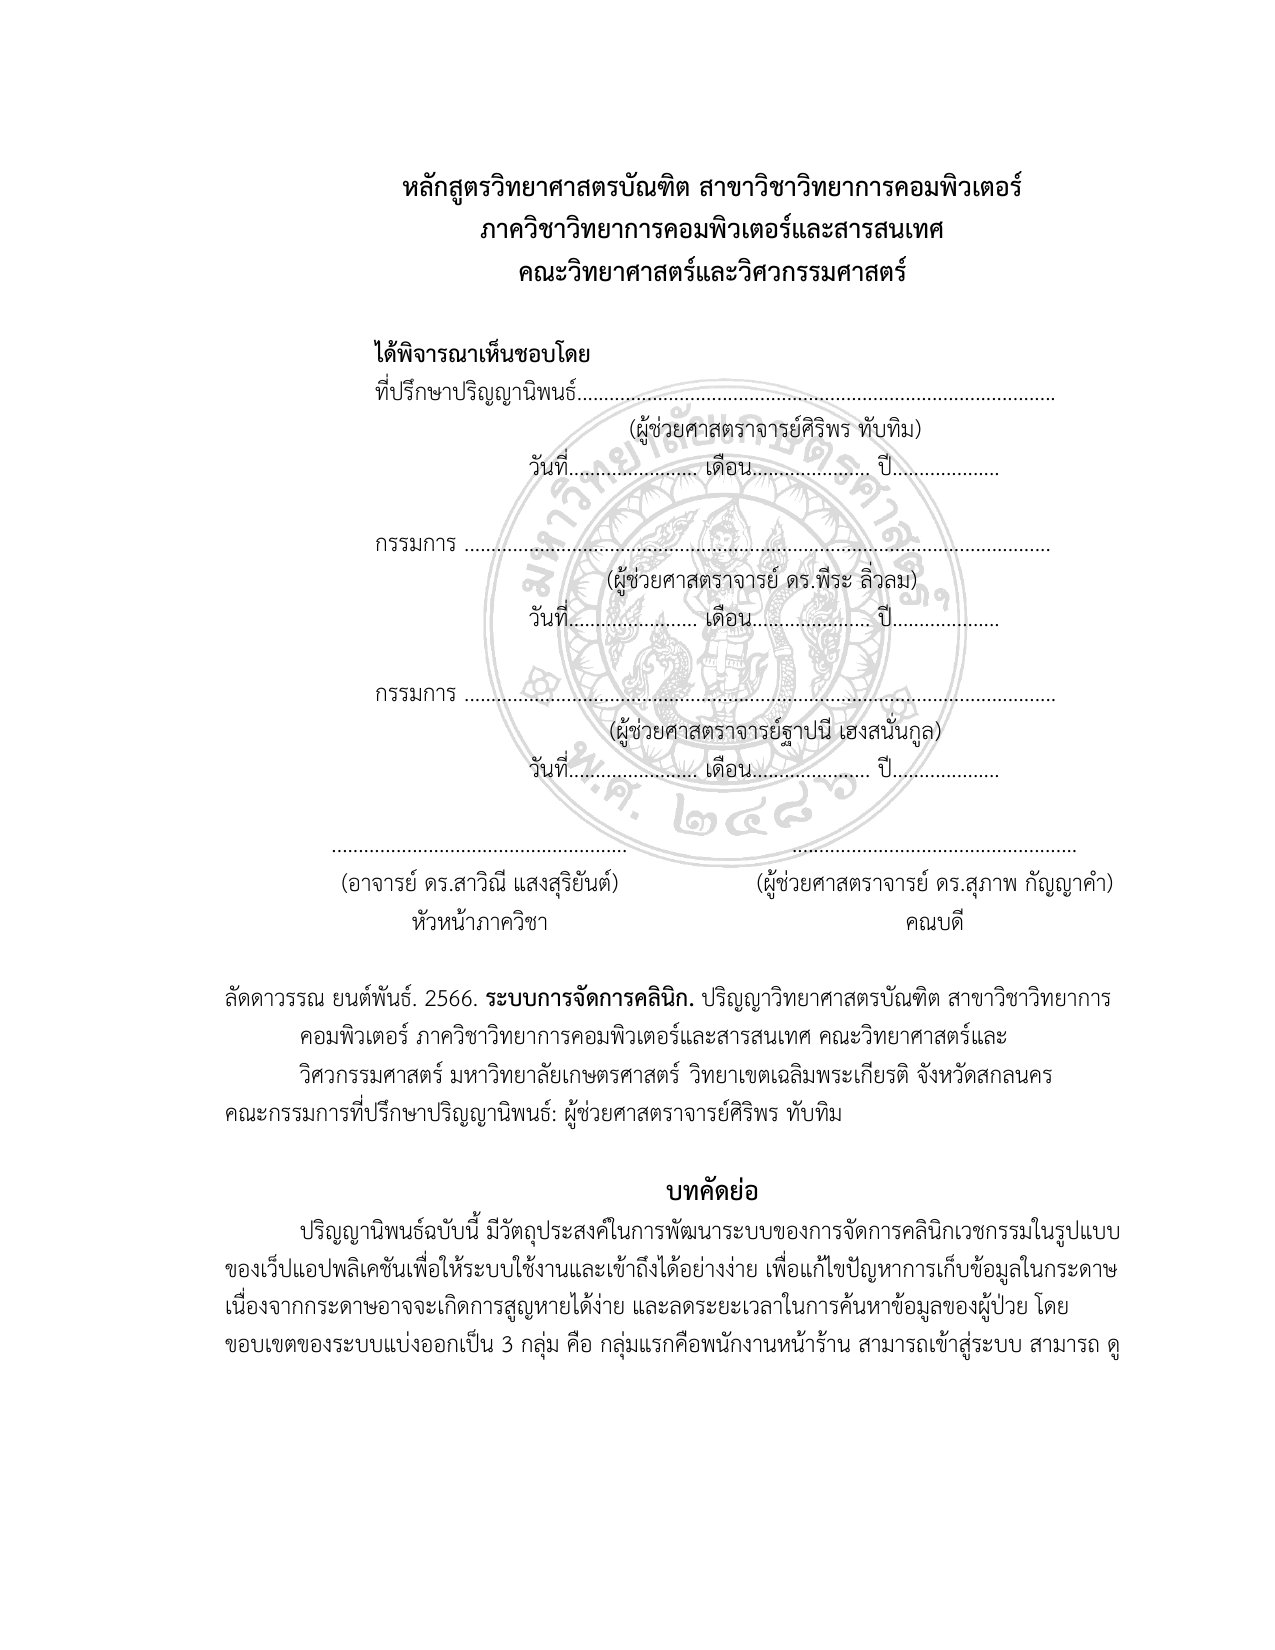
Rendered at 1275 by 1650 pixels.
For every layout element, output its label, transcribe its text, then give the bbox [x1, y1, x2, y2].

table_header ....................................................... [225, 823, 659, 862]
text (ผู้ช่วยศาสตราจารย์ฐาปนี เฮงสนั่นกูล) [300, 710, 1125, 748]
text (ผู้ช่วยศาสตราจารย์ศิริพร ทับทิม) [300, 408, 1125, 446]
text วันที่........................ เดือน...................... ปี.................... [300, 446, 1125, 484]
text กรรมการ ............................................................................................................. [300, 522, 1125, 559]
text บทคัดย่อ [225, 1168, 1125, 1210]
text ภาควิชาวิทยาการคอมพิวเตอร์และสารสนเทศ [225, 206, 1125, 248]
table_cell (อาจารย์ ดร.สาวิณี แสงสุริยันต์) [225, 862, 659, 901]
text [225, 1210, 1125, 1361]
text หลักสูตรวิทยาศาสตรบัณฑิต สาขาวิชาวิทยาการคอมพิวเตอร์ [225, 163, 1125, 206]
text ที่ปรึกษาปริญญานิพนธ์......................................................................................... [300, 371, 1125, 408]
table_cell หัวหน้าภาควิชา [225, 901, 659, 939]
text คณะวิทยาศาสตร์และวิศวกรรมศาสตร์ [225, 248, 1125, 291]
table_cell คณบดี [659, 901, 1135, 939]
table_cell (ผู้ช่วยศาสตราจารย์ ดร.สุภาพ กัญญาคำ) [659, 862, 1135, 901]
text กรรมการ .............................................................................................................. [300, 672, 1125, 710]
text (ผู้ช่วยศาสตราจารย์ ดร.พีระ ลิ่วลม) [300, 559, 1125, 597]
table_header ..................................................... [659, 823, 1135, 862]
text วันที่........................ เดือน...................... ปี.................... [300, 597, 1125, 635]
text วันที่........................ เดือน...................... ปี.................... [300, 748, 1125, 786]
text ลัดดาวรรณ ยนต์พันธ์. 2566. ระบบการจัดการคลินิก. ปริญญาวิทยาศาสตรบัณฑิต สาขาวิชาวิทยาการ คอมพิวเตอร์ ภาควิชาวิทยาการคอมพิวเตอร์และสารสนเทศ คณะวิทยาศาสตร์และ วิศวกรรมศาสตร์ มหาวิทยาลัยเกษตรศาสตร์ วิทยาเขตเฉลิมพระเกียรติ จังหวัดสกลนคร คณะกรรมการที่ปรึกษาปริญญานิพนธ์: ผู้ช่วยศาสตราจารย์ศิริพร ทับทิม [225, 977, 1125, 1130]
text ได้พิจารณาเห็นชอบโดย [300, 333, 1125, 371]
